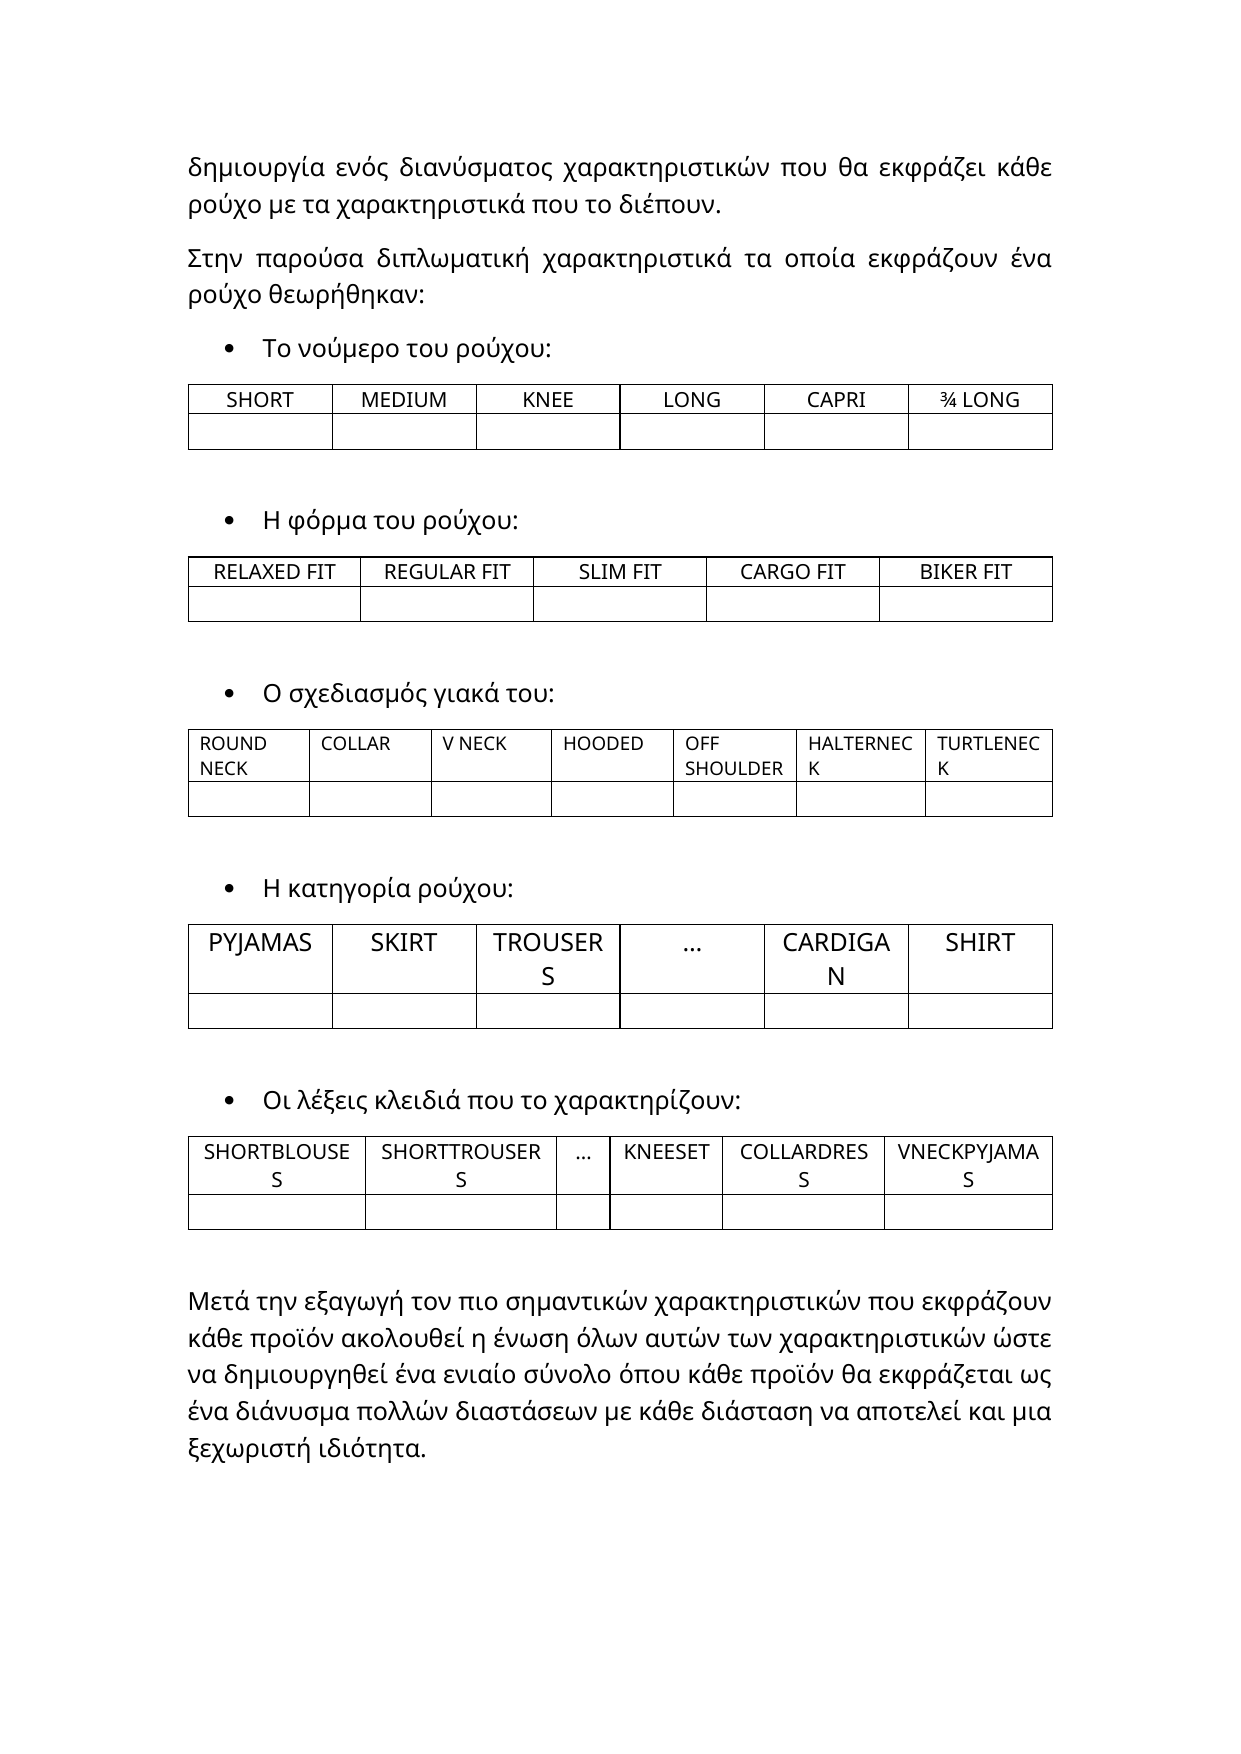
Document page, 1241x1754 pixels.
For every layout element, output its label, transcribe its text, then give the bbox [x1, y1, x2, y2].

table_cell [765, 994, 908, 1028]
list Οι λέξεις κλειδιά που το χαρακτηρίζουν: [225, 1083, 1053, 1117]
table_header COLLAR [310, 730, 431, 781]
table_cell [361, 587, 533, 621]
table_header COLLARDRESS [723, 1137, 884, 1194]
table_cell [310, 782, 431, 816]
list Ο σχεδιασμός γιακά του: [225, 675, 1053, 709]
table_header KNEE [477, 385, 619, 413]
list Η κατηγορία ρούχου: [225, 871, 1053, 904]
table_cell [797, 782, 925, 816]
table_cell [534, 587, 706, 621]
table_header CAPRI [765, 385, 908, 413]
table_header … [557, 1137, 609, 1194]
table_cell [707, 587, 879, 621]
table_header KNEESET [611, 1137, 722, 1194]
list Το νούμερο του ρούχου: [225, 330, 1053, 364]
table_header RELAXED FIT [189, 558, 360, 586]
table_header SLIM FIT [534, 558, 706, 586]
table_header ¾ LONG [909, 385, 1052, 413]
table_header SHORTTROUSERS [366, 1137, 556, 1194]
table_cell [880, 587, 1052, 621]
table_cell [189, 414, 332, 448]
table_cell [477, 994, 619, 1028]
table_header … [621, 925, 764, 993]
table_header SKIRT [333, 925, 476, 993]
table_cell [909, 994, 1052, 1028]
table_cell [189, 1195, 365, 1229]
table_header ROUND NECK [189, 730, 309, 781]
table_header LONG [621, 385, 764, 413]
table_header BIKER FIT [880, 558, 1052, 586]
table_header REGULAR FIT [361, 558, 533, 586]
table_cell [189, 587, 360, 621]
table_cell [432, 782, 551, 816]
table_cell [674, 782, 796, 816]
table_header SHIRT [909, 925, 1052, 993]
text Στην παρούσα διπλωματική χαρακτηριστικά τα οποία εκφράζουν ένα ρούχο θεωρήθηκαν: [187, 240, 1053, 311]
table_cell [723, 1195, 884, 1229]
table_header HOODED [552, 730, 673, 781]
table_header TURTLENECK [926, 730, 1052, 781]
table_cell [333, 414, 476, 448]
table_cell [477, 414, 619, 448]
table_header CARGO FIT [707, 558, 879, 586]
table_header OFF SHOULDER [674, 730, 796, 781]
table_header TROUSERS [477, 925, 619, 993]
table_cell [189, 782, 309, 816]
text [187, 150, 1053, 221]
table_header SHORTBLOUSES [189, 1137, 365, 1194]
list Η φόρμα του ρούχου: [225, 503, 1053, 537]
table_cell [765, 414, 908, 448]
table_cell [333, 994, 476, 1028]
table_cell [621, 994, 764, 1028]
table_cell [926, 782, 1052, 816]
table_cell [611, 1195, 722, 1229]
table_header MEDIUM [333, 385, 476, 413]
table_header VNECKPYJAMAS [885, 1137, 1052, 1194]
table_cell [557, 1195, 609, 1229]
table_cell [189, 994, 332, 1028]
table_header CARDIGAN [765, 925, 908, 993]
table_cell [621, 414, 764, 448]
table_cell [552, 782, 673, 816]
table_cell [909, 414, 1052, 448]
table_header PYJAMAS [189, 925, 332, 993]
text Μετά την εξαγωγή τον πιο σημαντικών χαρακτηριστικών που εκφράζουν κάθε προϊόν ακολουθεί η ένωση όλων αυτών των χαρακτηριστικών ώστε να δημιουργηθεί ένα ενιαίο σύνολο όπου κάθε προϊόν θα εκφράζεται ως ένα διάνυσμα πολλών διαστάσεων με κάθε διάσταση να αποτελεί και μια ξεχωριστή ιδιότητα. [187, 1284, 1053, 1465]
table_header SHORT [189, 385, 332, 413]
table_cell [366, 1195, 556, 1229]
table_header V NECK [432, 730, 551, 781]
table_cell [885, 1195, 1052, 1229]
table_header HALTERNECK [797, 730, 925, 781]
